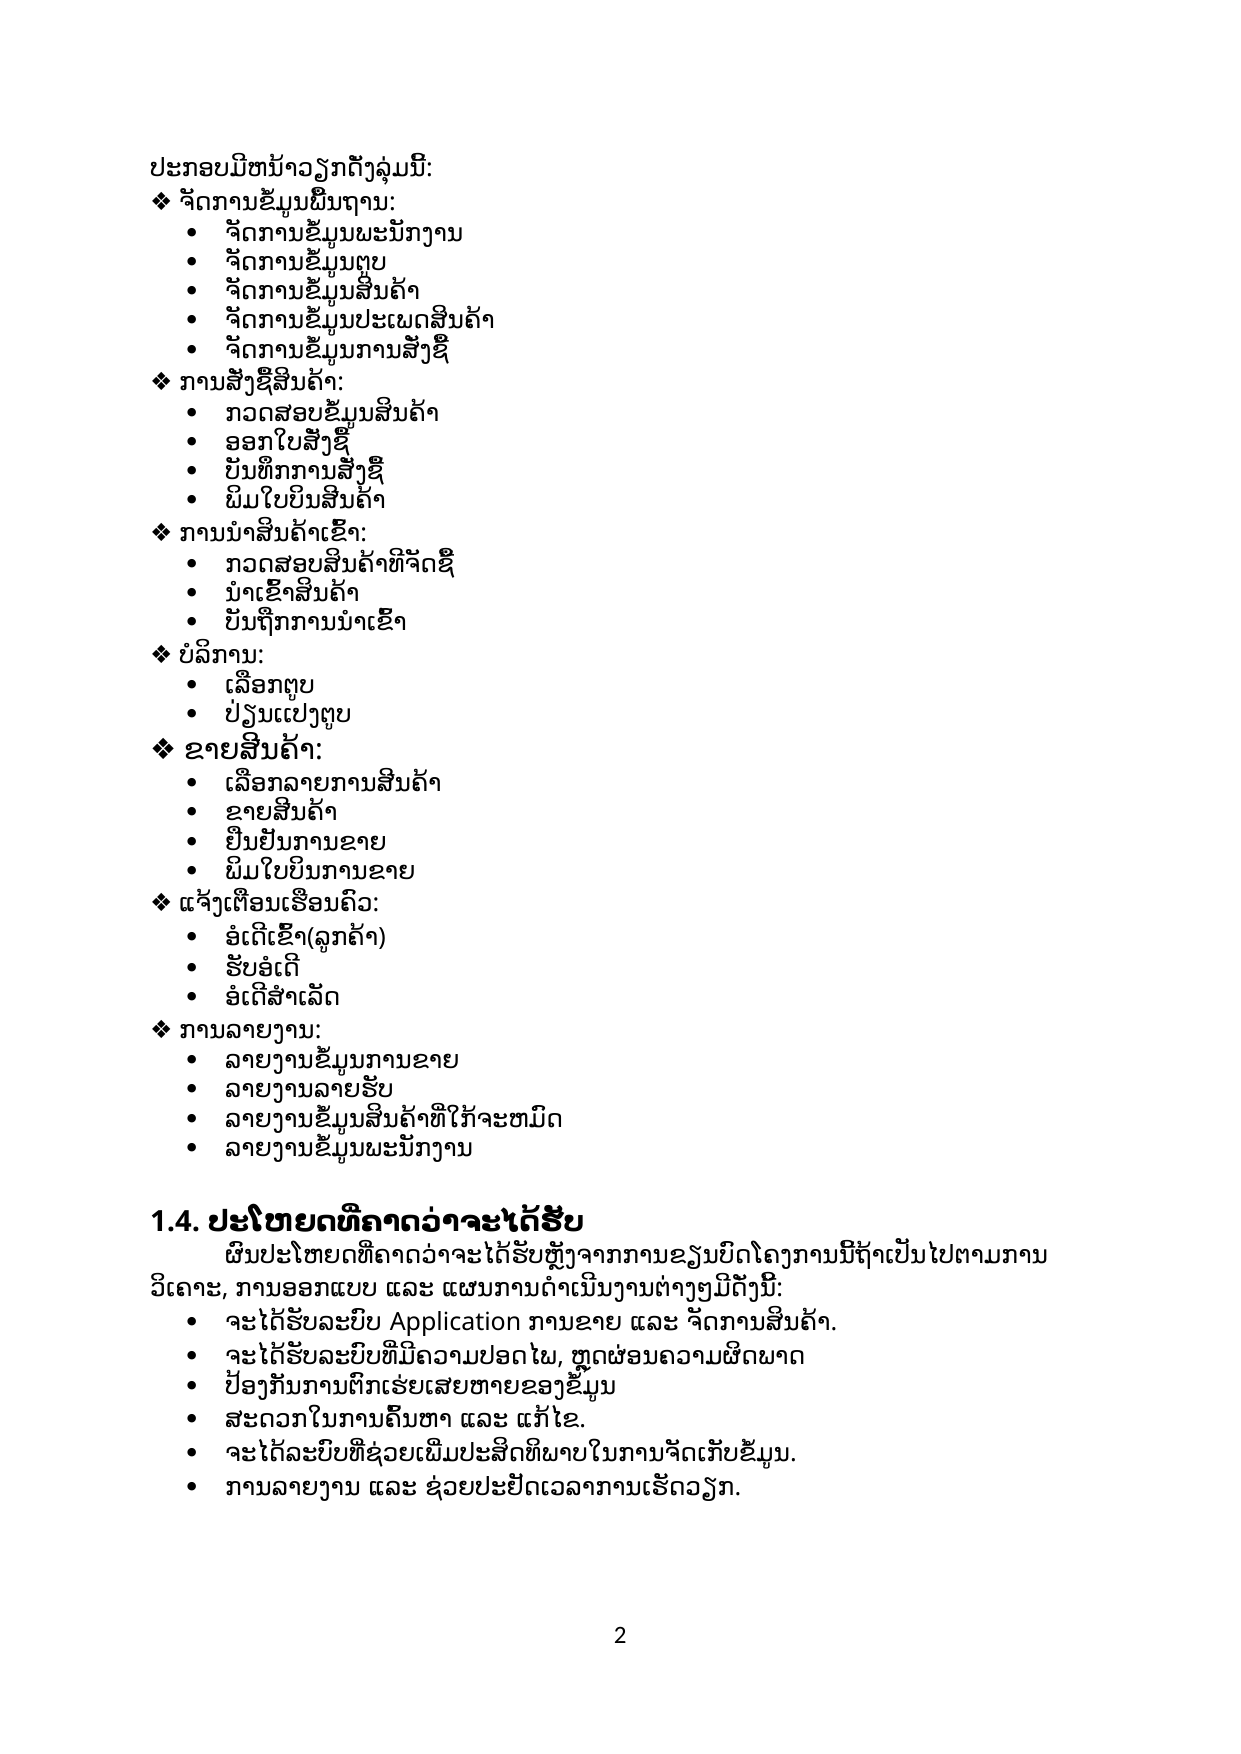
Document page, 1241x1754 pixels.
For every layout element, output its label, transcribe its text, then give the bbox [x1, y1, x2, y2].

list ລາຍງານຂໍ້ມູນການຂາຍ [187, 1046, 1090, 1075]
text ❖ ການລາຍງານ: [150, 1011, 1090, 1046]
list ຢືນຢັນການຂາຍ [187, 827, 1090, 856]
list ອອກໃບສັ່ງຊື້ [187, 427, 1090, 456]
list ປ້ອງກັນການຕົກເຮ່ຍເສຍຫາຍຂອງຂໍ້ມູນ [187, 1371, 1090, 1401]
list ລາຍງານລາຍຮັບ [187, 1075, 1090, 1104]
list ເລືອກລາຍການສີນຄ້າ [187, 768, 1090, 797]
list ເລືອກຕູບ [187, 670, 1090, 699]
text ຜົນປະໂຫຍດທີ່ຄາດວ່າຈະໄດ້ຮັບຫຼັງຈາກການຂຽນບົດໂຄງການນີ້ຖ້າເປັນໄປຕາມການວິເຄາະ, ການອອກແບບ ແລະ ແຜນການດໍາເນີນງານຕ່າງໆມີດັ່ງນີ້: [150, 1240, 1090, 1303]
list ຈະໄດ້ລະບົບທີ່ຊ່ວຍເພີ່ມປະສິດທິພາບໃນການຈັດເກັບຂໍ້ມູນ. [187, 1435, 1090, 1469]
list ພິມໃບບິນສີນຄ້າ [187, 486, 1090, 515]
list ຮັບອໍເດີ [187, 953, 1090, 982]
list ຈະໄດ້ຮັບລະບົບ Application ການຂາຍ ແລະ ຈັດການສິນຄ້າ. [187, 1303, 1090, 1337]
list ຂາຍສີນຄ້າ [187, 797, 1090, 827]
list ລາຍງານຂໍ້ມູນສິນຄ້າທີ່ໃກ້ຈະຫມົດ [187, 1104, 1090, 1133]
list ອໍເດີເຂົ້າ(ລູກຄ້າ) [187, 919, 1090, 953]
list ຈັດການຂໍ້ມູນພະນັກງານ [187, 218, 1090, 247]
list ຈັດການຂໍ້ມູນຕູບ [187, 247, 1090, 276]
list ອໍເດີສໍາເລັດ [187, 982, 1090, 1011]
text ❖ ການສັ່ງຊື້ສິນຄ້າ: [150, 364, 1090, 398]
list ປ່ຽນເເປງຕູບ [187, 699, 1090, 729]
list ຈັດການຂໍ້ມູນສິນຄ້າ [187, 276, 1090, 306]
list ສະດວກໃນການຄົ້ນຫາ ແລະ ແກ້ໄຂ. [187, 1401, 1090, 1435]
list ກວດສອບສິນຄ້າທີຈັດຊື້ [187, 549, 1090, 578]
list ຈັດການຂໍ້ມູນປະເພດສິນຄ້າ [187, 306, 1090, 335]
list ການລາຍງານ ແລະ ຊ່ວຍປະຢັດເວລາການເຮັດວຽກ. [187, 1469, 1090, 1503]
list ນໍາເຂົ້າສິນຄ້າ [187, 578, 1090, 607]
text ປະກອບມີຫນ້າວຽກດັ່ງລຸ່ມນີ້: [150, 150, 1090, 184]
subtitle 1.4. ປະໂຫຍດທີ່ຄາດວ່າຈະໄດ້ຮັບ [150, 1200, 1090, 1240]
text ❖ ບໍລິການ: [150, 636, 1090, 670]
text ❖ ຈັດການຂໍ້ມູນພື້ນຖານ: [150, 184, 1090, 218]
text ❖ ການນໍາສິນຄ້າເຂົ້າ: [150, 515, 1090, 549]
text ❖ ຂາຍສີນຄ້າ: [150, 729, 1090, 768]
list ຈັດການຂໍ້ມູນການສັ່ງຊື້ [187, 335, 1090, 364]
list ກວດສອບຂໍ້ມູນສິນຄ້າ [187, 398, 1090, 427]
list ຈະໄດ້ຮັບລະບົບທີ່ມີຄວາມປອດໄພ, ຫຼຸດຜ່ອນຄວາມຜິດພາດ [187, 1337, 1090, 1371]
list ບັນຖືກການນໍາເຂົ້າ [187, 607, 1090, 636]
list ລາຍງານຂໍ້ມູນພະນັກງານ [187, 1133, 1090, 1162]
list ພິມໃບບິນການຂາຍ [187, 856, 1090, 885]
list ບັນທຶກການສັ່ງຊື້ [187, 456, 1090, 486]
text ❖ ແຈ້ງເຕືອນເຮືອນຄົວ: [150, 885, 1090, 919]
